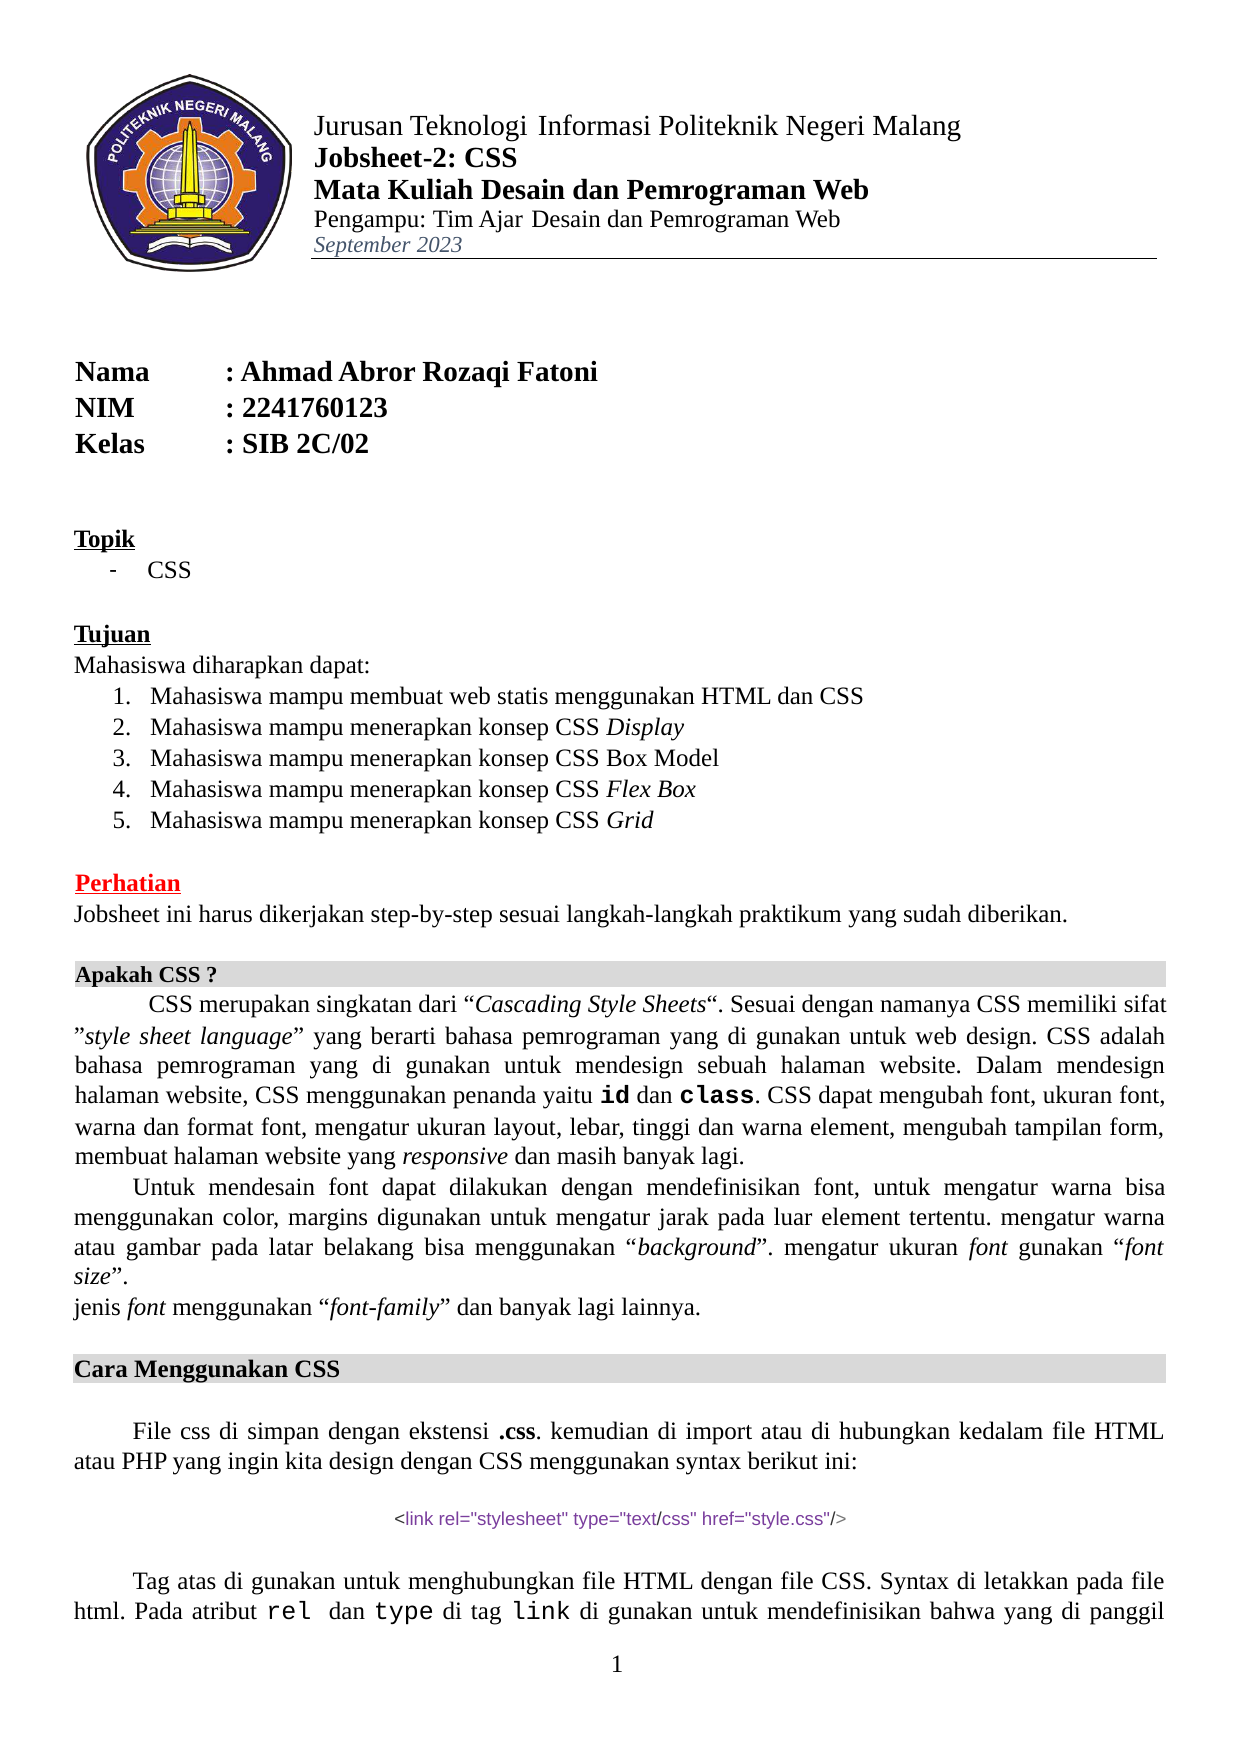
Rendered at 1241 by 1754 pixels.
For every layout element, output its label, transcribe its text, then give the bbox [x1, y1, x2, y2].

text Apakah CSS ? [75, 961, 1166, 987]
table_cell NIM [75, 390, 225, 426]
text Mahasiswa diharapkan dapat: [73, 650, 1166, 678]
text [73, 1566, 1166, 1627]
text - CSS [67, 555, 1166, 585]
list Mahasiswa mampu menerapkan konsep CSS Display [112, 712, 1166, 741]
list Mahasiswa mampu menerapkan konsep CSS Box Model [112, 743, 1166, 772]
text Perhatian [75, 868, 1166, 896]
text Untuk mendesain font dapat dilakukan dengan mendefinisikan font, untuk mengatur warna bisa menggunakan color, margins digunakan untuk mengatur jarak pada luar element tertentu. mengatur warna atau gambar pada latar belakang bisa menggunakan “background”. mengatur ukuran font gunakan “font size”. [73, 1172, 1166, 1290]
text <link rel="stylesheet" type="text/css" href="style.css"/> [74, 1508, 1166, 1529]
list Mahasiswa mampu menerapkan konsep CSS Flex Box [112, 774, 1166, 803]
table_header Nama [75, 354, 225, 390]
text ”style sheet language” yang berarti bahasa pemrograman yang di gunakan untuk web design. CSS adalah bahasa pemrograman yang di gunakan untuk mendesign sebuah halaman website. Dalam mendesign halaman website, CSS menggunakan penanda yaitu id dan class. CSS dapat mengubah font, ukuran font, warna dan format font, mengatur ukuran layout, lebar, tinggi dan warna element, mengubah tampilan form, membuat halaman website yang responsive dan masih banyak lagi. [73, 1021, 1166, 1170]
table_cell Kelas [75, 426, 225, 462]
text File css di simpan dengan ekstensi .css. kemudian di import atau di hubungkan kedalam file HTML atau PHP yang ingin kita design dengan CSS menggunakan syntax berikut ini: [73, 1416, 1166, 1474]
list Mahasiswa mampu menerapkan konsep CSS Grid [112, 805, 1166, 834]
subtitle Cara Menggunakan CSS [73, 1354, 1166, 1383]
table_cell : SIB 2C/02 [225, 426, 610, 462]
text CSS merupakan singkatan dari “Cascading Style Sheets“. Sesuai dengan namanya CSS memiliki sifat [67, 989, 1167, 1018]
text Jobsheet ini harus dikerjakan step-by-step sesuai langkah-langkah praktikum yang sudah diberikan. [73, 899, 1166, 927]
picture [86, 74, 292, 272]
text Tujuan [73, 619, 1166, 647]
table_cell : 2241760123 [225, 390, 610, 426]
table_header : Ahmad Abror Rozaqi Fatoni [225, 354, 610, 390]
list Mahasiswa mampu membuat web statis menggunakan HTML dan CSS [112, 681, 1166, 709]
text Topik [73, 524, 1166, 552]
text jenis font menggunakan “font-family” dan banyak lagi lainnya. [73, 1292, 1166, 1321]
